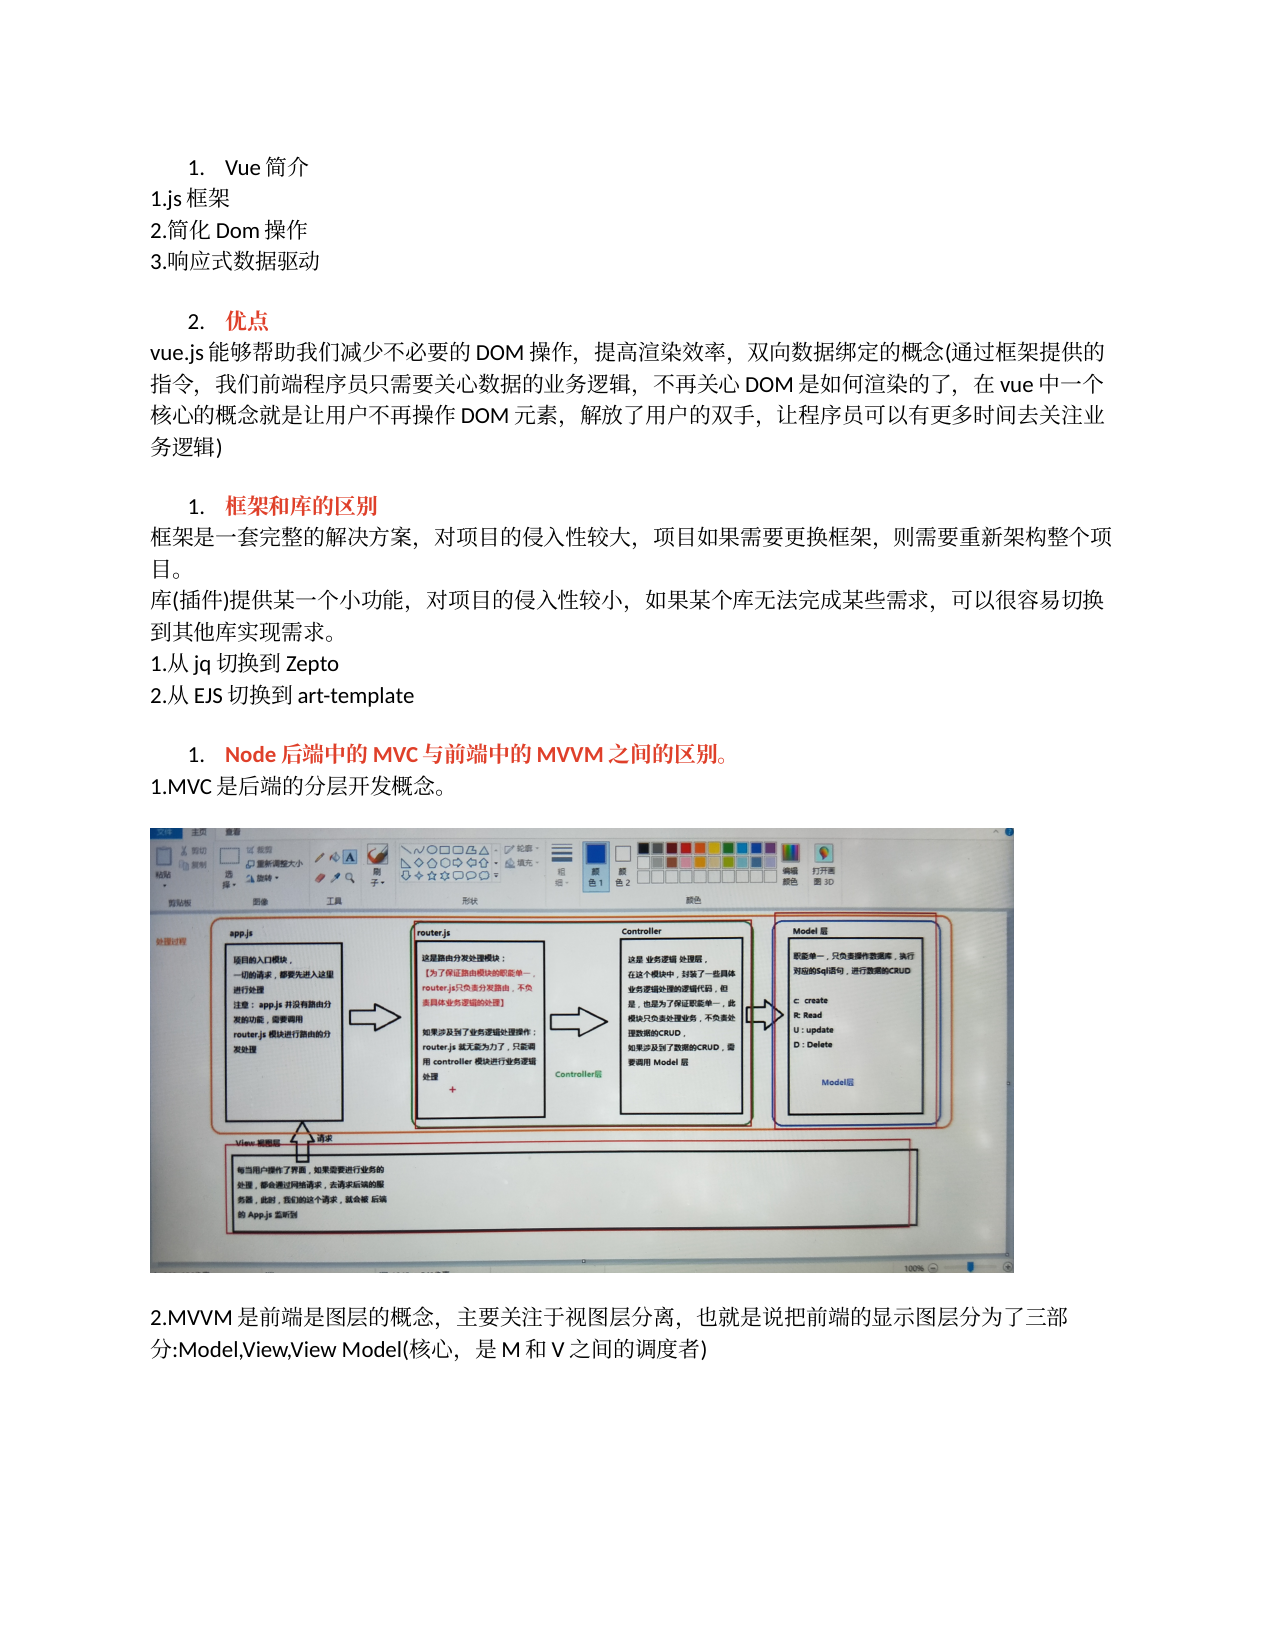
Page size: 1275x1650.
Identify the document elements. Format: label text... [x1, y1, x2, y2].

text 2.简化Dom操作 [150, 213, 1125, 244]
text 2.从EJS切换到art-template [150, 678, 1125, 709]
list 优点 [187, 304, 1125, 335]
text 2.MVVM是前端是图层的概念，主要关注于视图层分离，也就是说把前端的显示图层分为了三部分:Model,View,View Model(核心，是M和V之间的调度者) [150, 1300, 1125, 1363]
list Node后端中的MVC与前端中的MVVM之间的区别。 [187, 737, 1125, 769]
text vue.js能够帮助我们减少不必要的DOM操作，提高渲染效率，双向数据绑定的概念(通过框架提供的指令，我们前端程序员只需要关心数据的业务逻辑，不再关心DOM是如何渲染的了，在vue中一个核心的概念就是让用户不再操作DOM元素，解放了用户的双手，让程序员可以有更多时间去关注业务逻辑) [150, 335, 1125, 461]
picture [150, 828, 1014, 1273]
list Vue简介 [187, 150, 1125, 181]
list 框架和库的区别 [187, 489, 1125, 521]
text 1.js框架 [150, 181, 1125, 213]
text 3.响应式数据驱动 [150, 244, 1125, 276]
text 库(插件)提供某一个小功能，对项目的侵入性较小，如果某个库无法完成某些需求，可以很容易切换到其他库实现需求。 [150, 583, 1125, 646]
text 框架是一套完整的解决方案，对项目的侵入性较大，项目如果需要更换框架，则需要重新架构整个项目。 [150, 521, 1125, 583]
text 1.从jq切换到Zepto [150, 646, 1125, 678]
text 1.MVC是后端的分层开发概念。 [150, 769, 1125, 800]
